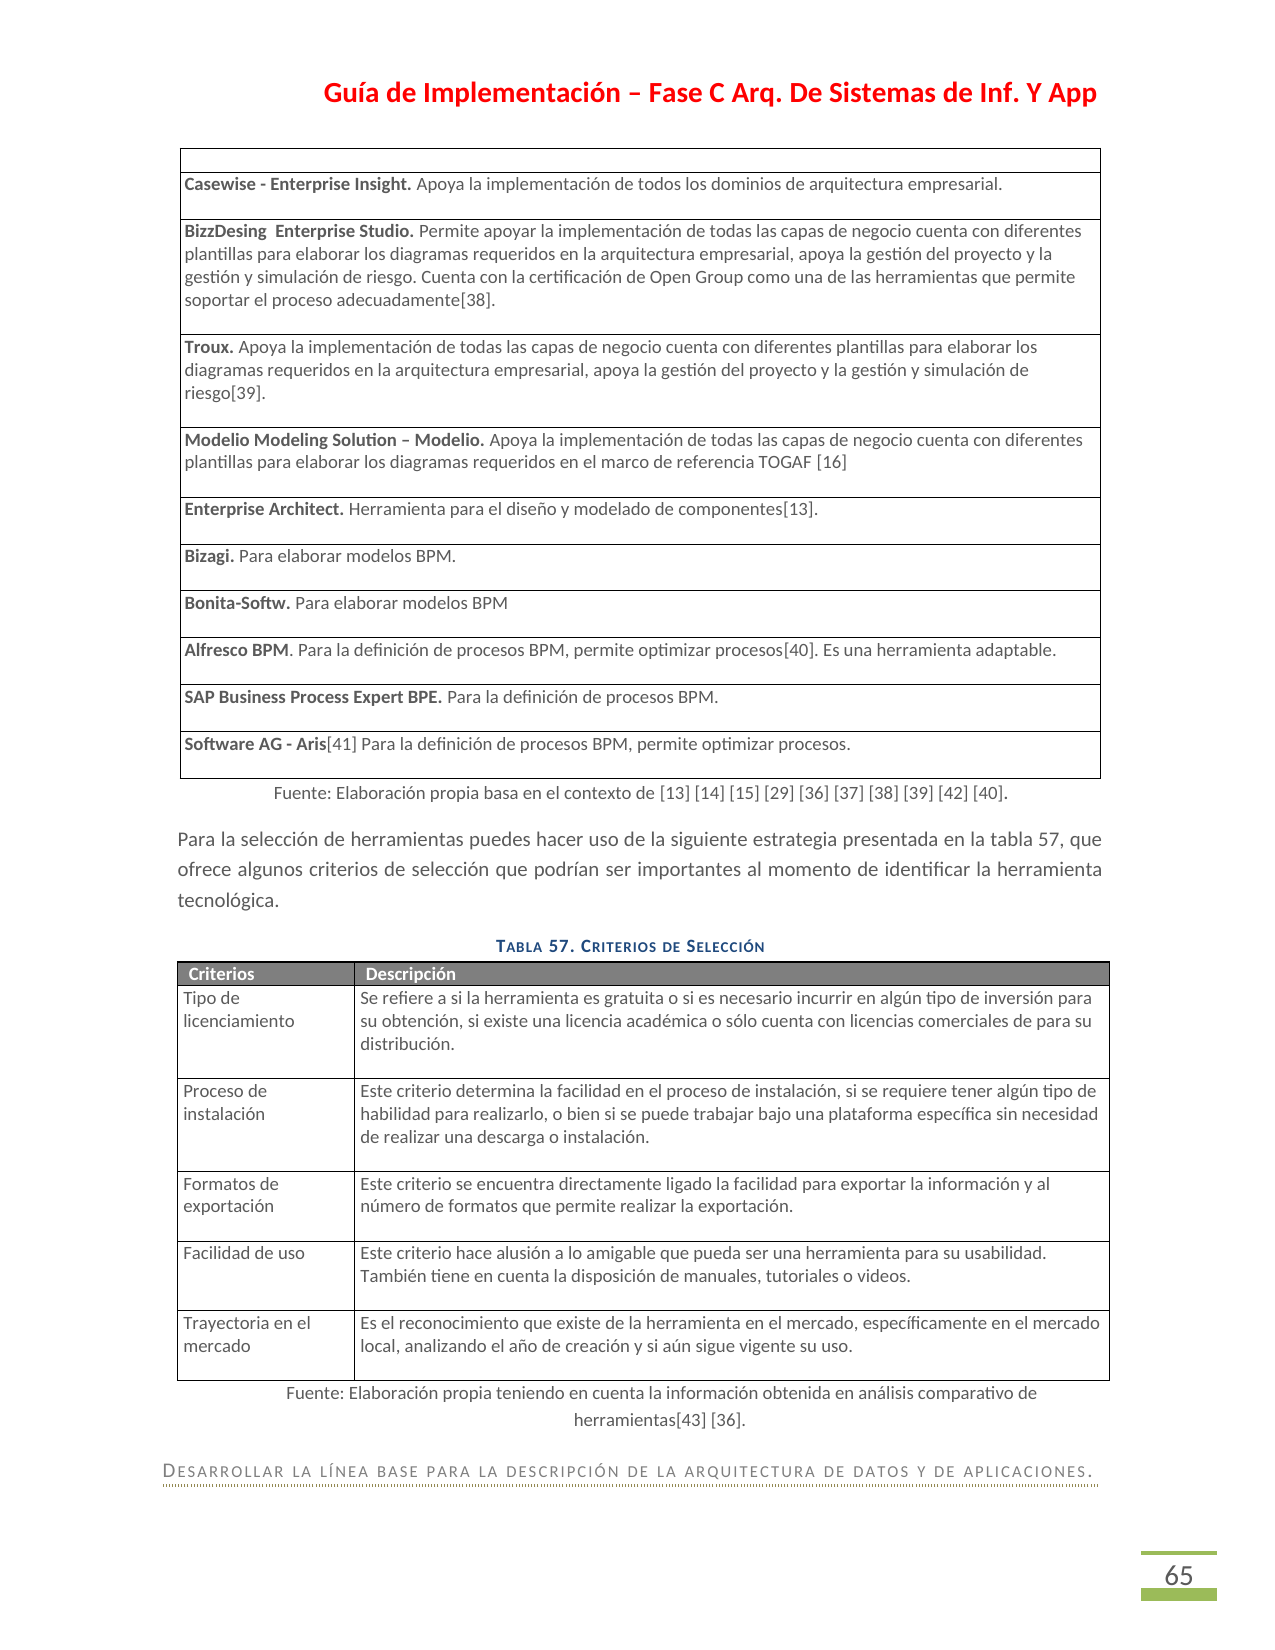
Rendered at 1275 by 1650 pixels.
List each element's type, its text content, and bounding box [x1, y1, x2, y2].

table_cell Tipo de licenciamiento [178, 986, 354, 1078]
table_cell Formatos de exportación [178, 1172, 354, 1241]
table_cell Proceso de instalación [178, 1079, 354, 1171]
table_cell BizzDesing Enterprise Studio. Permite apoyar la implementación de todas las capas de negocio cuenta con diferentes plantillas para elaborar los diagramas requeridos en la arquitectura empresarial, apoya la gestión del proyecto y la gestión y simulación de riesgo. Cuenta con la certificación de Open Group como una de las herramientas que permite soportar el proceso adecuadamente[38]. [181, 220, 1100, 334]
table_cell Troux. Apoya la implementación de todas las capas de negocio cuenta con diferentes plantillas para elaborar los diagramas requeridos en la arquitectura empresarial, apoya la gestión del proyecto y la gestión y simulación de riesgo[39]. [181, 335, 1100, 427]
table_cell Este criterio hace alusión a lo amigable que pueda ser una herramienta para su usabilidad. También tiene en cuenta la disposición de manuales, tutoriales o videos. [355, 1242, 1109, 1310]
table_cell Software AG - Aris[41] Para la definición de procesos BPM, permite optimizar procesos. [181, 732, 1100, 778]
table_cell Se refiere a si la herramienta es gratuita o si es necesario incurrir en algún tipo de inversión para su obtención, si existe una licencia académica o sólo cuenta con licencias comerciales de para su distribución. [355, 986, 1109, 1078]
table_cell Facilidad de uso [178, 1242, 354, 1310]
table_cell Casewise - Enterprise Insight. Apoya la implementación de todos los dominios de arquitectura empresarial. [181, 173, 1100, 218]
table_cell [181, 149, 1100, 172]
table_cell Modelio Modeling Solution – Modelio. Apoya la implementación de todas las capas de negocio cuenta con diferentes plantillas para elaborar los diagramas requeridos en el marco de referencia TOGAF [16] [181, 428, 1100, 497]
table_cell Trayectoria en el mercado [178, 1311, 354, 1380]
subtitle Desarrollar la línea base para la descripción de la arquitectura de datos y de aplicaciones. [162, 1457, 1098, 1487]
text Para la selección de herramientas puedes hacer uso de la siguiente estrategia presentada en la tabla 57, que ofrece algunos criterios de selección que podrían ser importantes al momento de identificar la herramienta tecnológica. [177, 826, 1105, 912]
table_cell Alfresco BPM. Para la definición de procesos BPM, permite optimizar procesos[40]. Es una herramienta adaptable. [181, 638, 1100, 684]
table_header Descripción [355, 963, 1109, 985]
table_cell Bonita-Softw. Para elaborar modelos BPM [181, 591, 1100, 637]
text Tabla 57. Criterios de Selección [162, 934, 1098, 957]
table_cell SAP Business Process Expert BPE. Para la definición de procesos BPM. [181, 685, 1100, 731]
text Fuente: Elaboración propia basa en el contexto de [13] [14] [15] [29] [36] [37] [38] [39] [42] [40]. [177, 779, 1105, 804]
table_cell Es el reconocimiento que existe de la herramienta en el mercado, específicamente en el mercado local, analizando el año de creación y si aún sigue vigente su uso. [355, 1311, 1109, 1380]
table_cell Este criterio se encuentra directamente ligado la facilidad para exportar la información y al número de formatos que permite realizar la exportación. [355, 1172, 1109, 1241]
table_cell Bizagi. Para elaborar modelos BPM. [181, 545, 1100, 590]
table_header Criterios [178, 963, 354, 985]
table_cell Este criterio determina la facilidad en el proceso de instalación, si se requiere tener algún tipo de habilidad para realizarlo, o bien si se puede trabajar bajo una plataforma específica sin necesidad de realizar una descarga o instalación. [355, 1079, 1109, 1171]
text Fuente: Elaboración propia teniendo en cuenta la información obtenida en análisis comparativo de herramientas[43] [36]. [222, 1381, 1098, 1432]
table_cell Enterprise Architect. Herramienta para el diseño y modelado de componentes[13]. [181, 498, 1100, 543]
